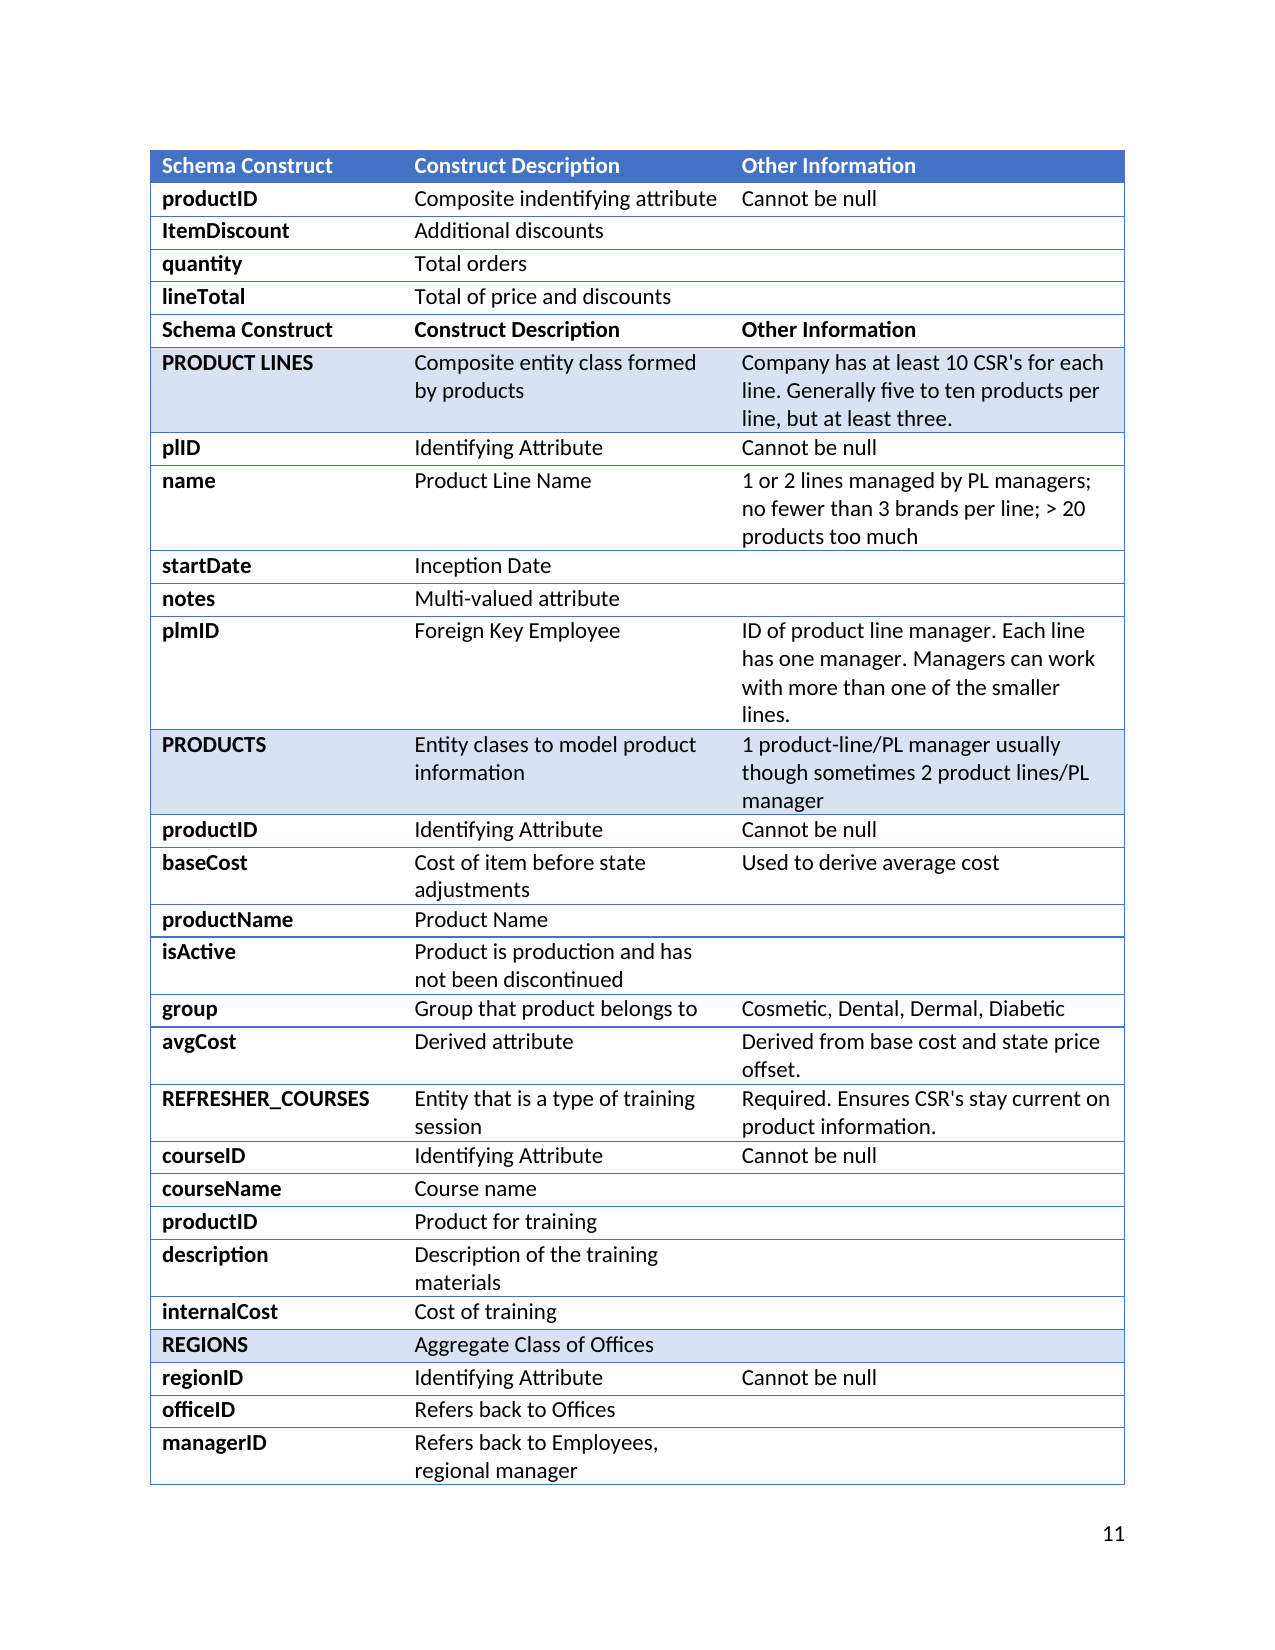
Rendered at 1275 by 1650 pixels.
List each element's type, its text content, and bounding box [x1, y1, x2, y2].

table_cell Total of price and discounts [403, 282, 730, 314]
table_cell Composite entity class formed by products [403, 348, 730, 432]
table_cell Derived attribute [403, 1028, 730, 1083]
table_cell avgCost [151, 1028, 403, 1083]
table_cell [730, 584, 1124, 616]
table_cell Cannot be null [730, 815, 1124, 847]
table_cell [730, 905, 1124, 936]
table_cell Company has at least 10 CSR's for each line. Generally five to ten products per line, but at least three. [730, 348, 1124, 432]
table_cell group [151, 995, 403, 1026]
table_cell managerID [151, 1428, 403, 1484]
table_cell productName [151, 905, 403, 936]
table_cell PRODUCT LINES [151, 348, 403, 432]
table_cell Product Name [403, 905, 730, 936]
table_cell [730, 1240, 1124, 1296]
table_cell Refers back to Offices [403, 1396, 730, 1427]
table_cell regionID [151, 1363, 403, 1394]
table_header Other Information [730, 151, 1124, 183]
table_cell Aggregate Class of Offices [403, 1330, 730, 1362]
table_cell plID [151, 433, 403, 465]
table_cell Cannot be null [730, 1363, 1124, 1394]
table_cell PRODUCTS [151, 730, 403, 814]
table_cell Entity clases to model product information [403, 730, 730, 814]
table_cell [730, 1396, 1124, 1427]
table_cell Group that product belongs to [403, 995, 730, 1026]
table_cell Schema Construct [151, 315, 403, 347]
table_cell description [151, 1240, 403, 1296]
table_cell [730, 1330, 1124, 1362]
table_cell Construct Description [403, 315, 730, 347]
table_cell baseCost [151, 848, 403, 904]
table_cell Multi-valued attribute [403, 584, 730, 616]
table_cell notes [151, 584, 403, 616]
table_cell [730, 551, 1124, 583]
table_cell Product is production and has not been discontinued [403, 938, 730, 993]
table_cell [730, 1297, 1124, 1329]
table_cell startDate [151, 551, 403, 583]
table_cell Cannot be null [730, 183, 1124, 216]
table_cell Composite indentifying attribute [403, 183, 730, 216]
table_cell Identifying Attribute [403, 1142, 730, 1173]
table_cell Foreign Key Employee [403, 617, 730, 729]
table_cell [730, 1428, 1124, 1484]
table_cell Identifying Attribute [403, 433, 730, 465]
table_cell Cost of training [403, 1297, 730, 1329]
table_cell Required. Ensures CSR's stay current on product information. [730, 1085, 1124, 1141]
table_cell Refers back to Employees, regional manager [403, 1428, 730, 1484]
table_cell productID [151, 183, 403, 216]
table_cell productID [151, 815, 403, 847]
table_cell courseName [151, 1174, 403, 1206]
table_cell Cannot be null [730, 1142, 1124, 1173]
table_cell ItemDiscount [151, 217, 403, 248]
table_header Schema Construct [151, 151, 403, 183]
table_cell name [151, 466, 403, 550]
table_cell Derived from base cost and state price offset. [730, 1028, 1124, 1083]
table_cell Product for training [403, 1207, 730, 1239]
table_cell quantity [151, 250, 403, 281]
table_cell [730, 282, 1124, 314]
table_cell Cosmetic, Dental, Dermal, Diabetic [730, 995, 1124, 1026]
table_cell REFRESHER_COURSES [151, 1085, 403, 1141]
table_cell officeID [151, 1396, 403, 1427]
table_cell Other Information [730, 315, 1124, 347]
table_cell Total orders [403, 250, 730, 281]
table_cell 1 or 2 lines managed by PL managers; no fewer than 3 brands per line; > 20 products too much [730, 466, 1124, 550]
table_cell REGIONS [151, 1330, 403, 1362]
table_cell plmID [151, 617, 403, 729]
table_cell Inception Date [403, 551, 730, 583]
table_cell Additional discounts [403, 217, 730, 248]
table_cell Course name [403, 1174, 730, 1206]
table_cell [730, 250, 1124, 281]
table_cell Cannot be null [730, 433, 1124, 465]
table_cell Product Line Name [403, 466, 730, 550]
table_cell [730, 1174, 1124, 1206]
table_cell productID [151, 1207, 403, 1239]
table_cell [730, 938, 1124, 993]
table_cell internalCost [151, 1297, 403, 1329]
table_cell Used to derive average cost [730, 848, 1124, 904]
table_cell lineTotal [151, 282, 403, 314]
table_cell [730, 217, 1124, 248]
table_cell ID of product line manager. Each line has one manager. Managers can work with more than one of the smaller lines. [730, 617, 1124, 729]
table_cell isActive [151, 938, 403, 993]
table_cell [730, 1207, 1124, 1239]
table_header Construct Description [403, 151, 730, 183]
table_cell Identifying Attribute [403, 815, 730, 847]
table_cell Description of the training materials [403, 1240, 730, 1296]
table_cell Entity that is a type of training session [403, 1085, 730, 1141]
table_cell 1 product-line/PL manager usually though sometimes 2 product lines/PL manager [730, 730, 1124, 814]
table_cell courseID [151, 1142, 403, 1173]
table_cell Cost of item before state adjustments [403, 848, 730, 904]
table_cell Identifying Attribute [403, 1363, 730, 1394]
